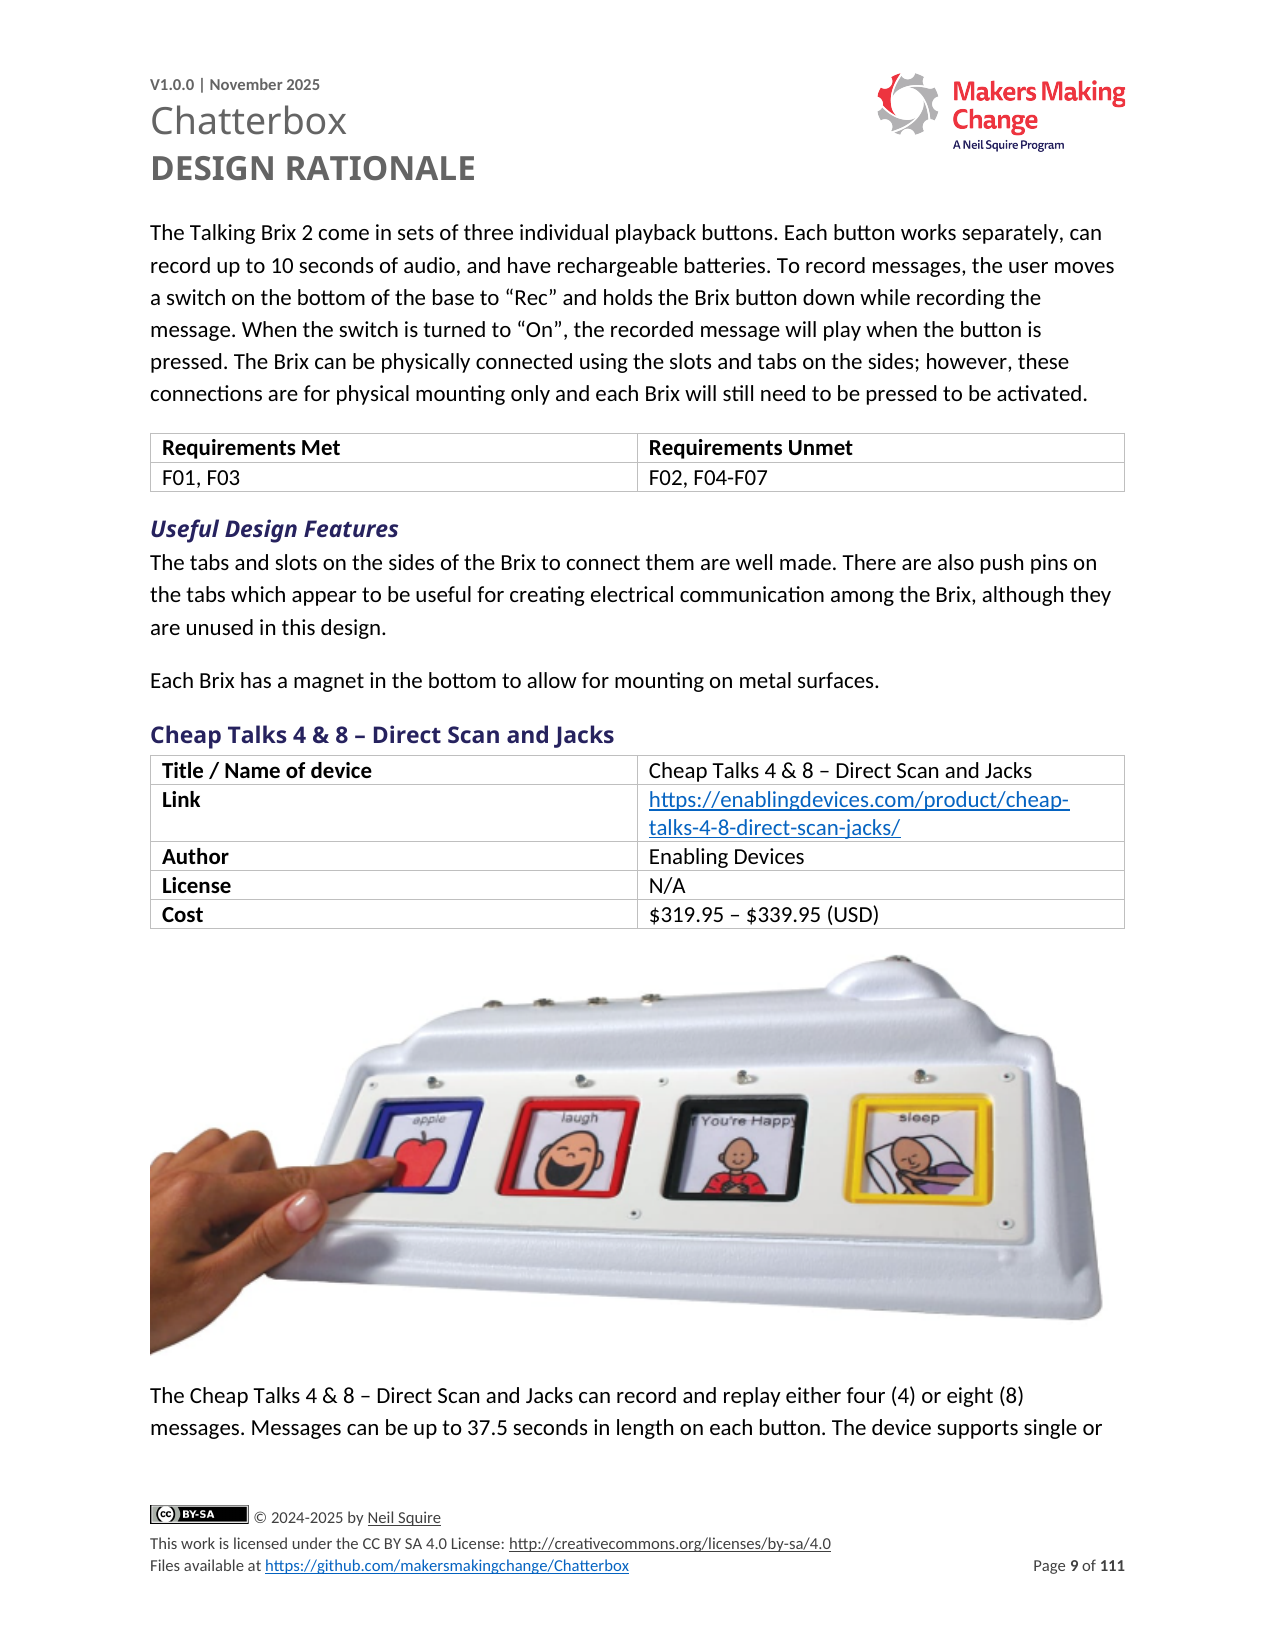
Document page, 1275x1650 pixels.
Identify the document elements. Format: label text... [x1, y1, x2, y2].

table_header Requirements Unmet [638, 434, 1124, 462]
table_cell Link [151, 785, 637, 841]
picture [150, 929, 1125, 1356]
text Each Brix has a magnet in the bottom to allow for mounting on metal surfaces. [150, 666, 1125, 694]
text The tabs and slots on the sides of the Brix to connect them are well made. There are also push pins on the tabs which appear to be useful for creating electrical communication among the Brix, although they are unused in this design. [150, 548, 1125, 641]
table_cell Enabling Devices [638, 842, 1124, 870]
subtitle Cheap Talks 4 & 8 – Direct Scan and Jacks [150, 719, 1125, 750]
table_cell Cost [151, 900, 637, 928]
table_cell N/A [638, 871, 1124, 899]
picture [150, 1505, 249, 1524]
table_cell License [151, 871, 637, 899]
table_header Requirements Met [151, 434, 637, 462]
table_cell $319.95 – $339.95 (USD) [638, 900, 1124, 928]
table_header Cheap Talks 4 & 8 – Direct Scan and Jacks [638, 756, 1124, 784]
table_cell https://enablingdevices.com/product/cheap-talks-4-8-direct-scan-jacks/ [638, 785, 1124, 841]
subtitle Useful Design Features [150, 512, 1125, 544]
table_cell F01, F03 [151, 463, 637, 491]
table_cell F02, F04-F07 [638, 463, 1124, 491]
text The Talking Brix 2 come in sets of three individual playback buttons. Each button works separately, can record up to 10 seconds of audio, and have rechargeable batteries. To record messages, the user moves a switch on the bottom of the base to “Rec” and holds the Brix button down while recording the message. When the switch is turned to “On”, the recorded message will play when the button is pressed. The Brix can be physically connected using the slots and tabs on the sides; however, these connections are for physical mounting only and each Brix will still need to be pressed to be activated. [150, 218, 1125, 407]
table_cell Author [151, 842, 637, 870]
picture [877, 73, 1125, 152]
table_header Title / Name of device [151, 756, 637, 784]
